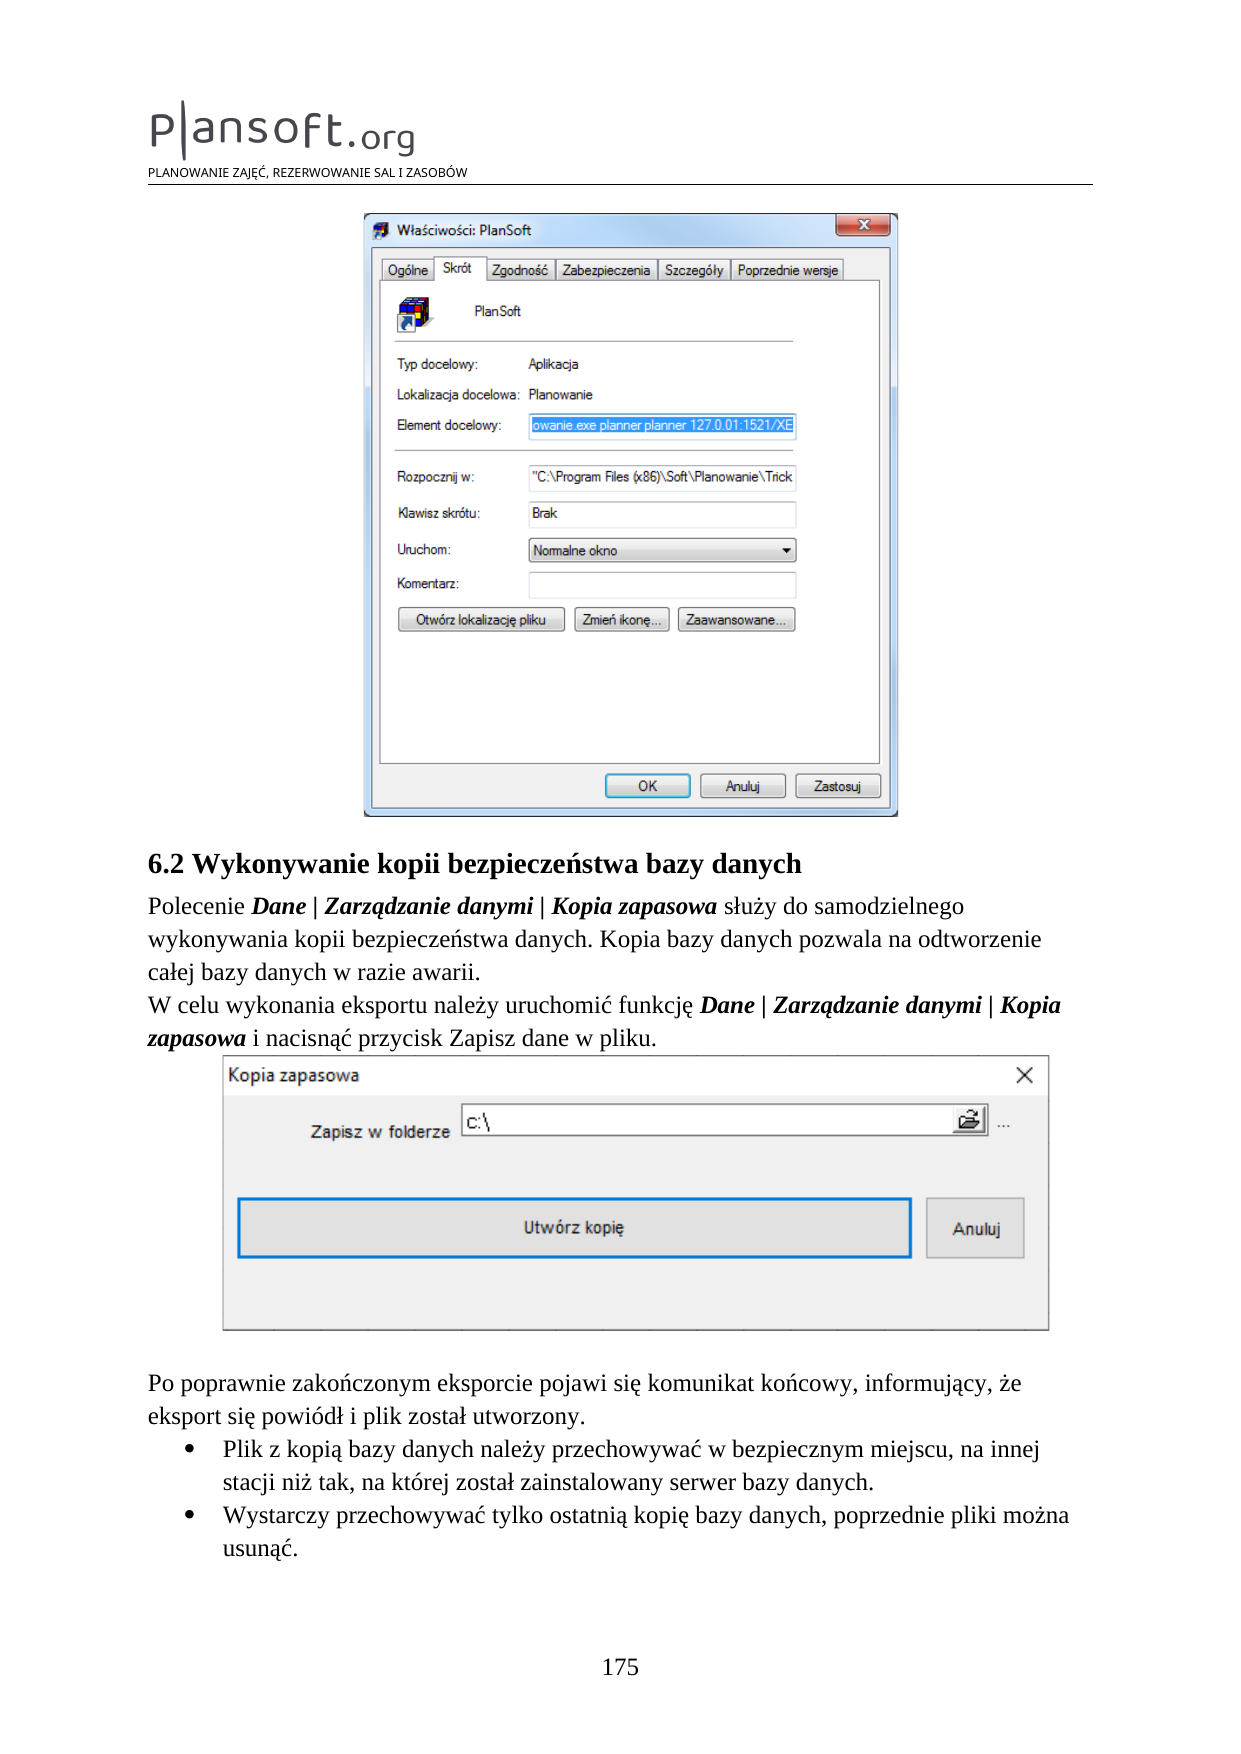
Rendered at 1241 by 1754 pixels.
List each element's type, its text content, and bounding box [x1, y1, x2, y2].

picture [222, 1055, 1050, 1331]
picture [363, 213, 899, 817]
picture [147, 73, 418, 165]
text Polecenie Dane | Zarządzanie danymi | Kopia zapasowa służy do samodzielnego wykonywania kopii bezpieczeństwa danych. Kopia bazy danych pozwala na odtworzenie całej bazy danych w razie awarii. [148, 891, 1093, 986]
text Po poprawnie zakończonym eksporcie pojawi się komunikat końcowy, informujący, że eksport się powiódł i plik został utworzony. [148, 1368, 1093, 1430]
list Wystarczy przechowywać tylko ostatnią kopię bazy danych, poprzednie pliki można usunąć. [185, 1500, 1093, 1562]
subtitle Wykonywanie kopii bezpieczeństwa bazy danych [148, 846, 1093, 879]
text W celu wykonania eksportu należy uruchomić funkcję Dane | Zarządzanie danymi | Kopia zapasowa i nacisnąć przycisk Zapisz dane w pliku. [148, 990, 1093, 1052]
list Plik z kopią bazy danych należy przechowywać w bezpiecznym miejscu, na innej stacji niż tak, na której został zainstalowany serwer bazy danych. [185, 1434, 1093, 1496]
